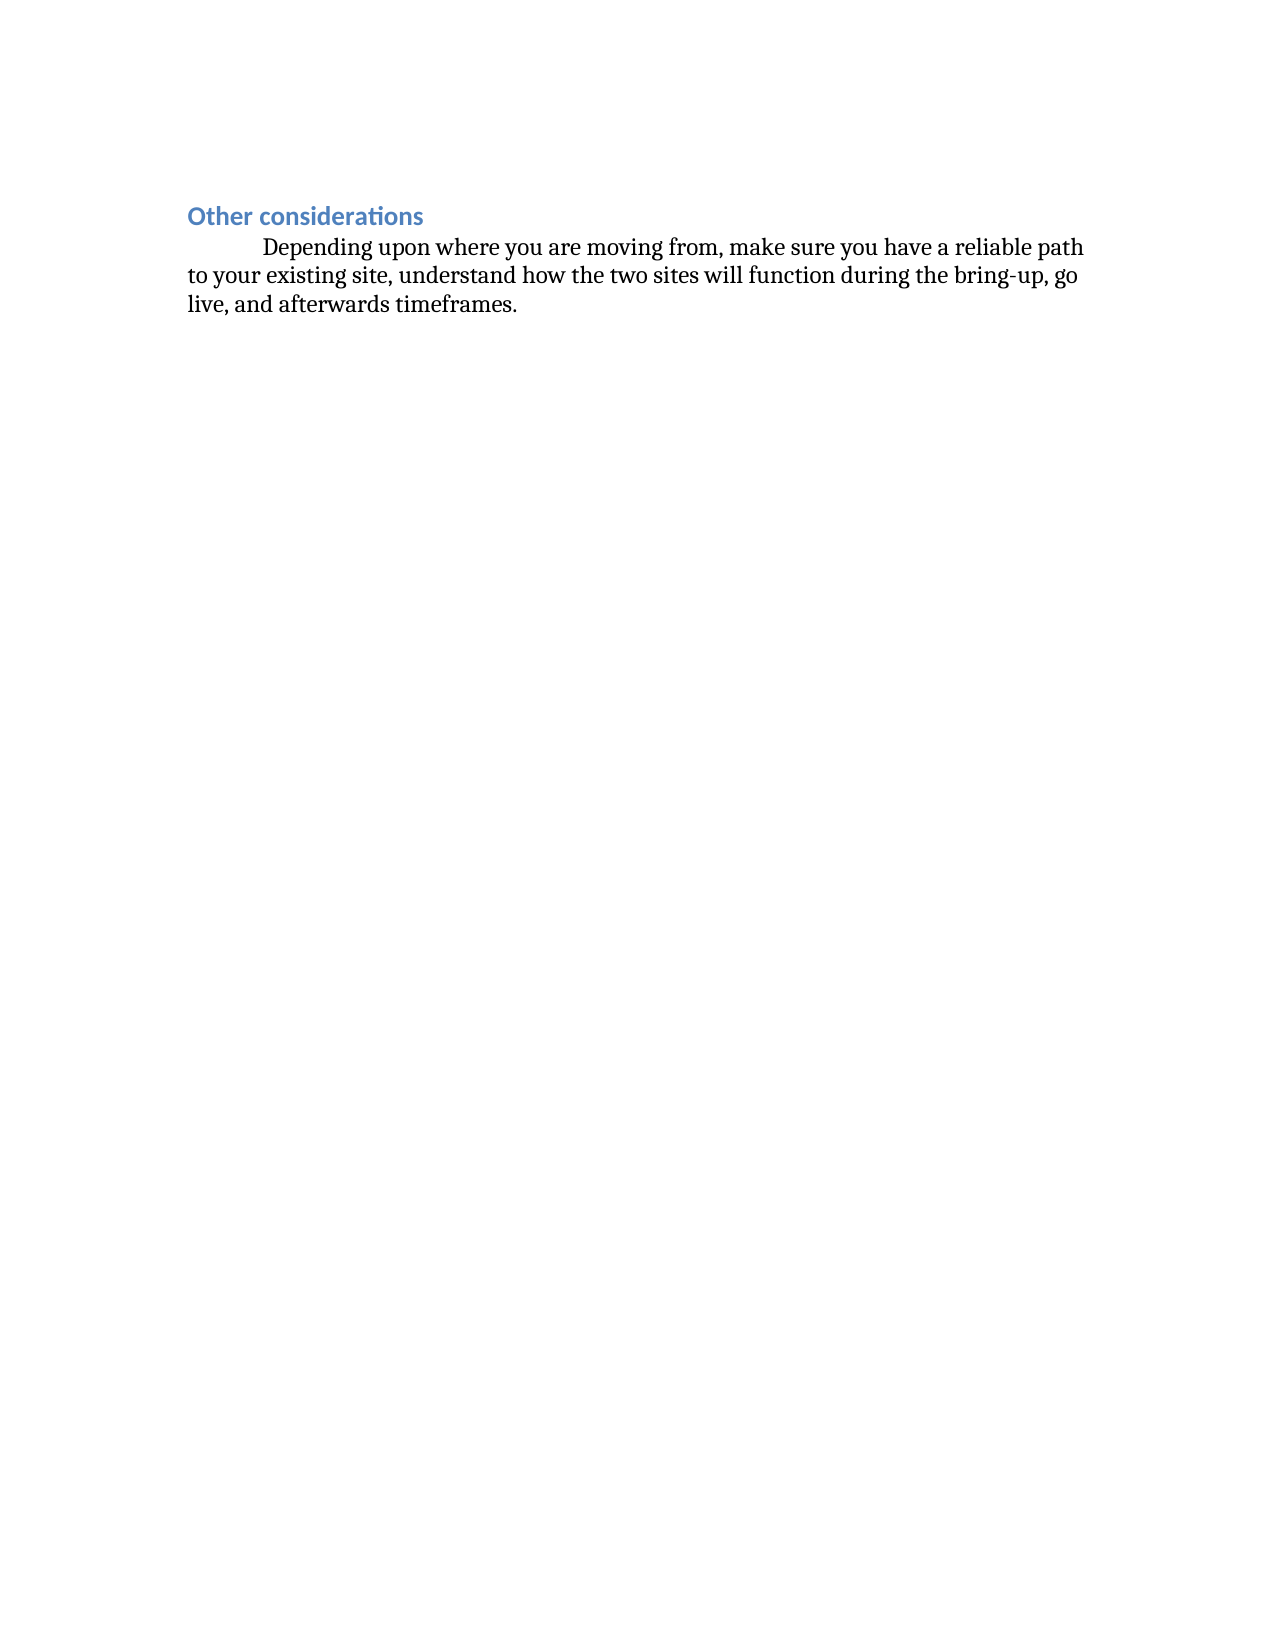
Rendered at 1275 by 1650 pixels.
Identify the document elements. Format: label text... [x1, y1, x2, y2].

subtitle Other considerations [187, 199, 1087, 233]
text Depending upon where you are moving from, make sure you have a reliable path to your existing site, understand how the two sites will function during the bring-up, go live, and afterwards timeframes. [187, 233, 1087, 319]
